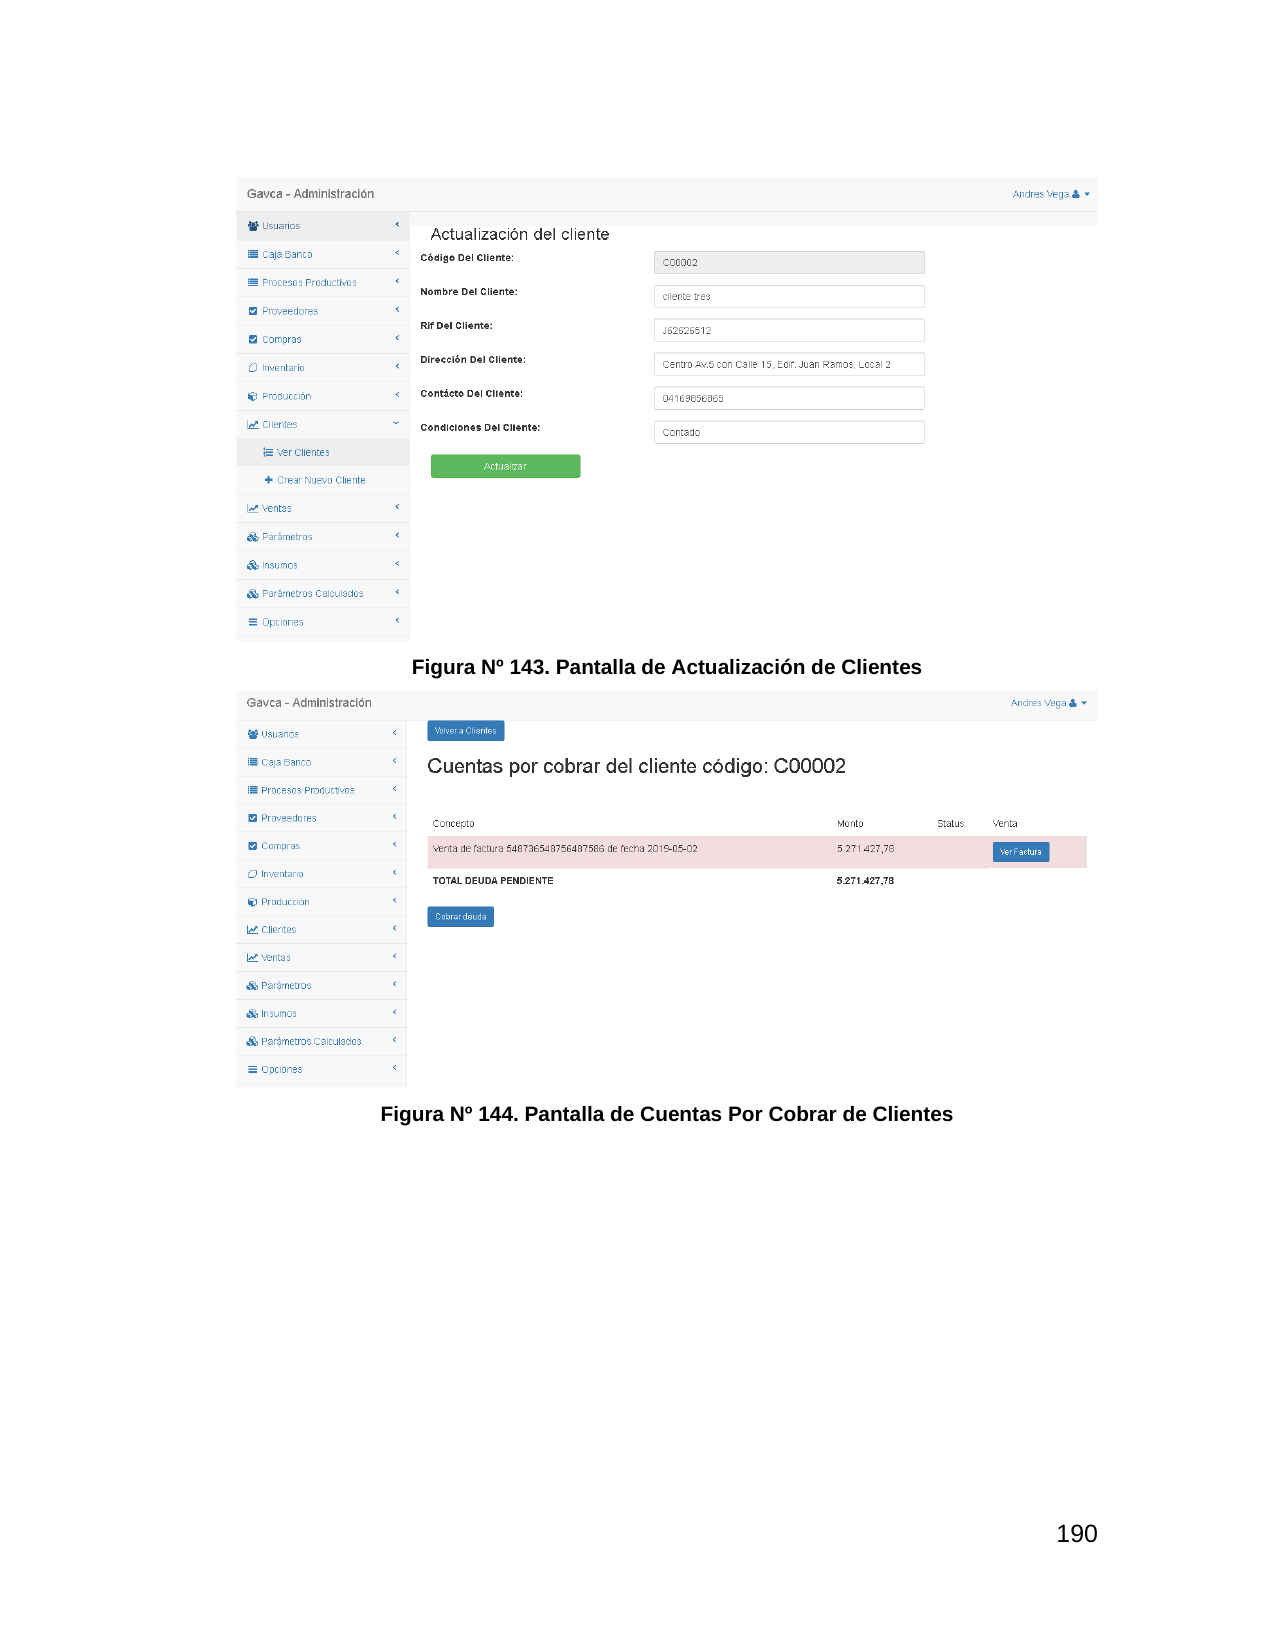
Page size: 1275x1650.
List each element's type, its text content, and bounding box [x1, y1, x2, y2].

picture [236, 177, 1098, 641]
text Figura Nº 144. Pantalla de Cuentas Por Cobrar de Clientes [236, 1102, 1098, 1126]
text Figura Nº 143. Pantalla de Actualización de Clientes [236, 655, 1098, 679]
picture [236, 691, 1098, 1088]
